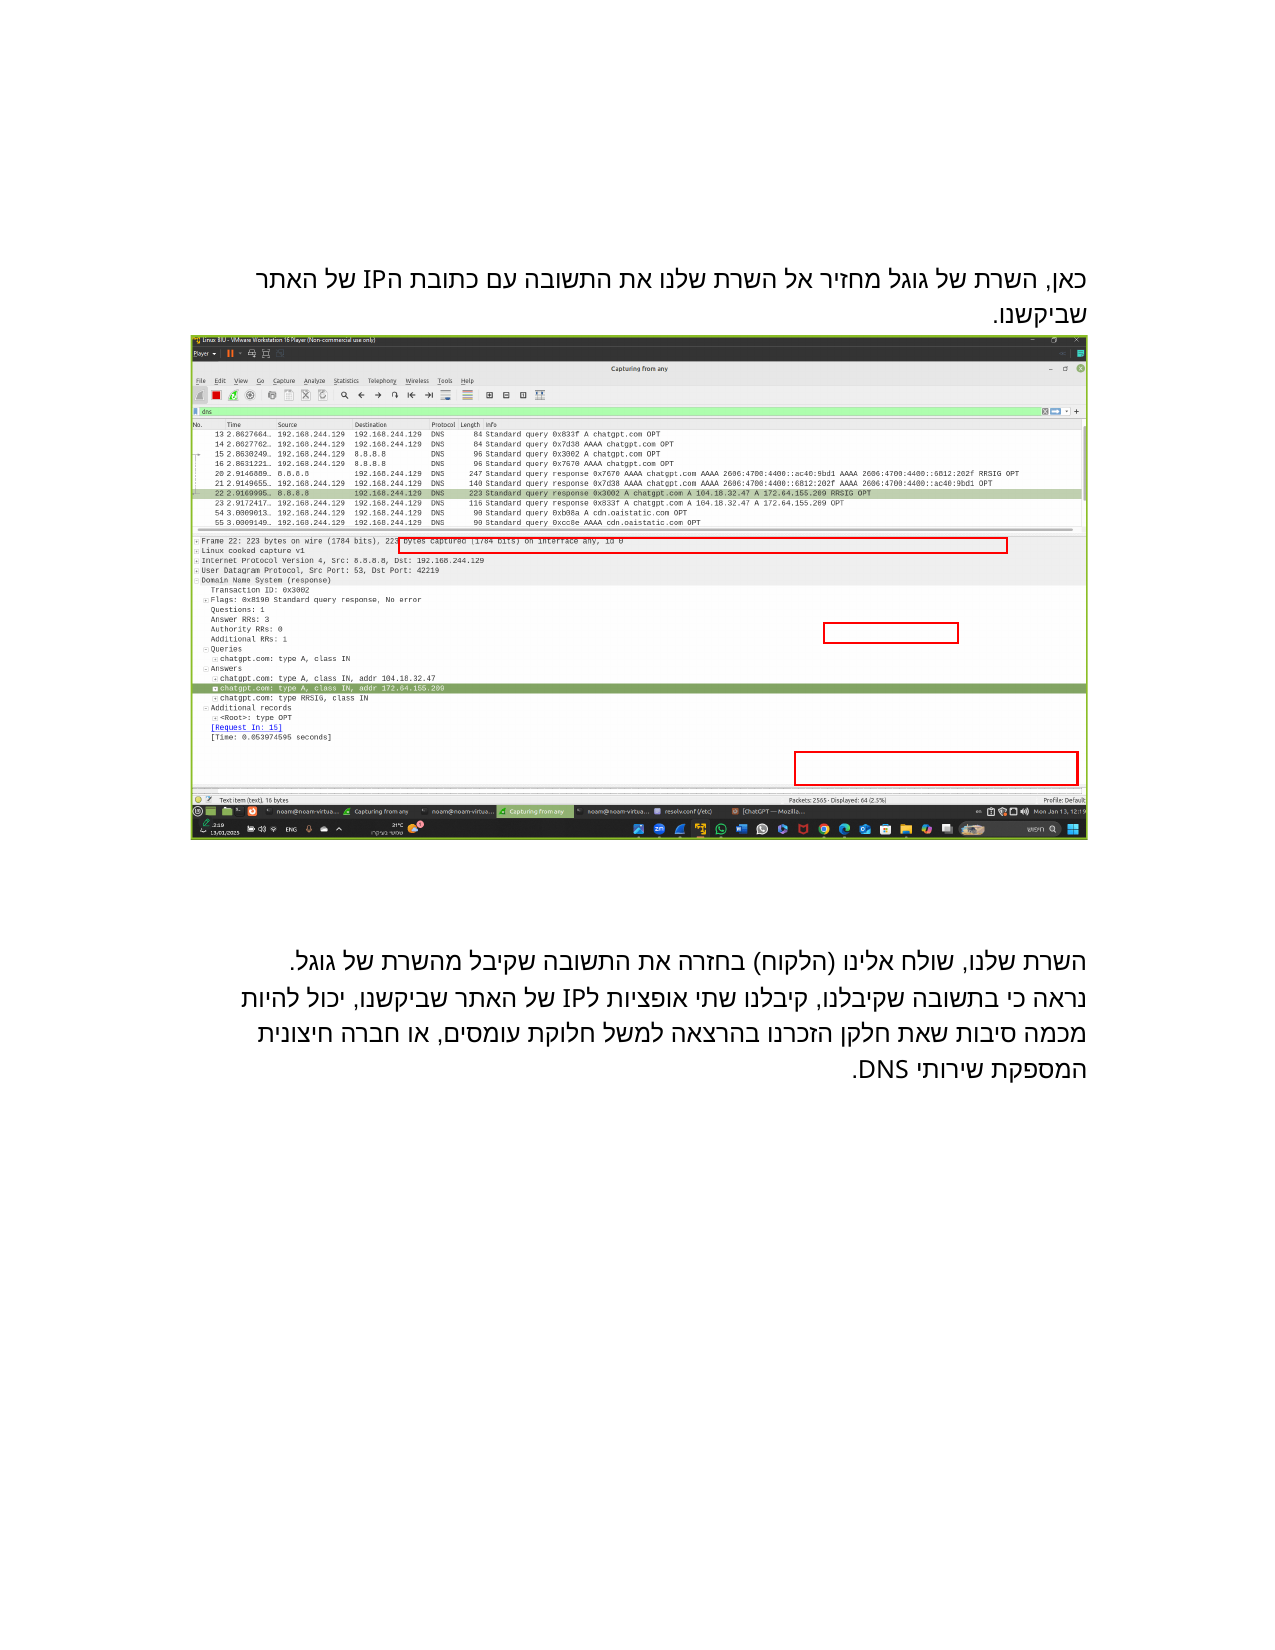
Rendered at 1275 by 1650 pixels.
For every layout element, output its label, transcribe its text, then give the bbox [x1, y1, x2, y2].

text כאן, השרת של גוגל מחזיר אל השרת שלנו את התשובה עם כתובת הIP של האתר שביקשנו. זוהי הכתובת הסופית שכן השרת של גוגל שלח לנו רשומה מסוג A. [187, 262, 1087, 367]
text השרת שלנו, שולח אלינו (הלקוח) בחזרה את התשובה שקיבל מהשרת של גוגל. נראה כי בתשובה שקיבלנו, קיבלנו שתי אופציות לIP של האתר שביקשנו, יכול להיות מכמה סיבות שאת חלקן הזכרנו בהרצאה למשל חלוקת עומסים, או חברה חיצונית המספקת שירותי DNS. [187, 947, 1087, 1086]
picture [190, 335, 1088, 840]
